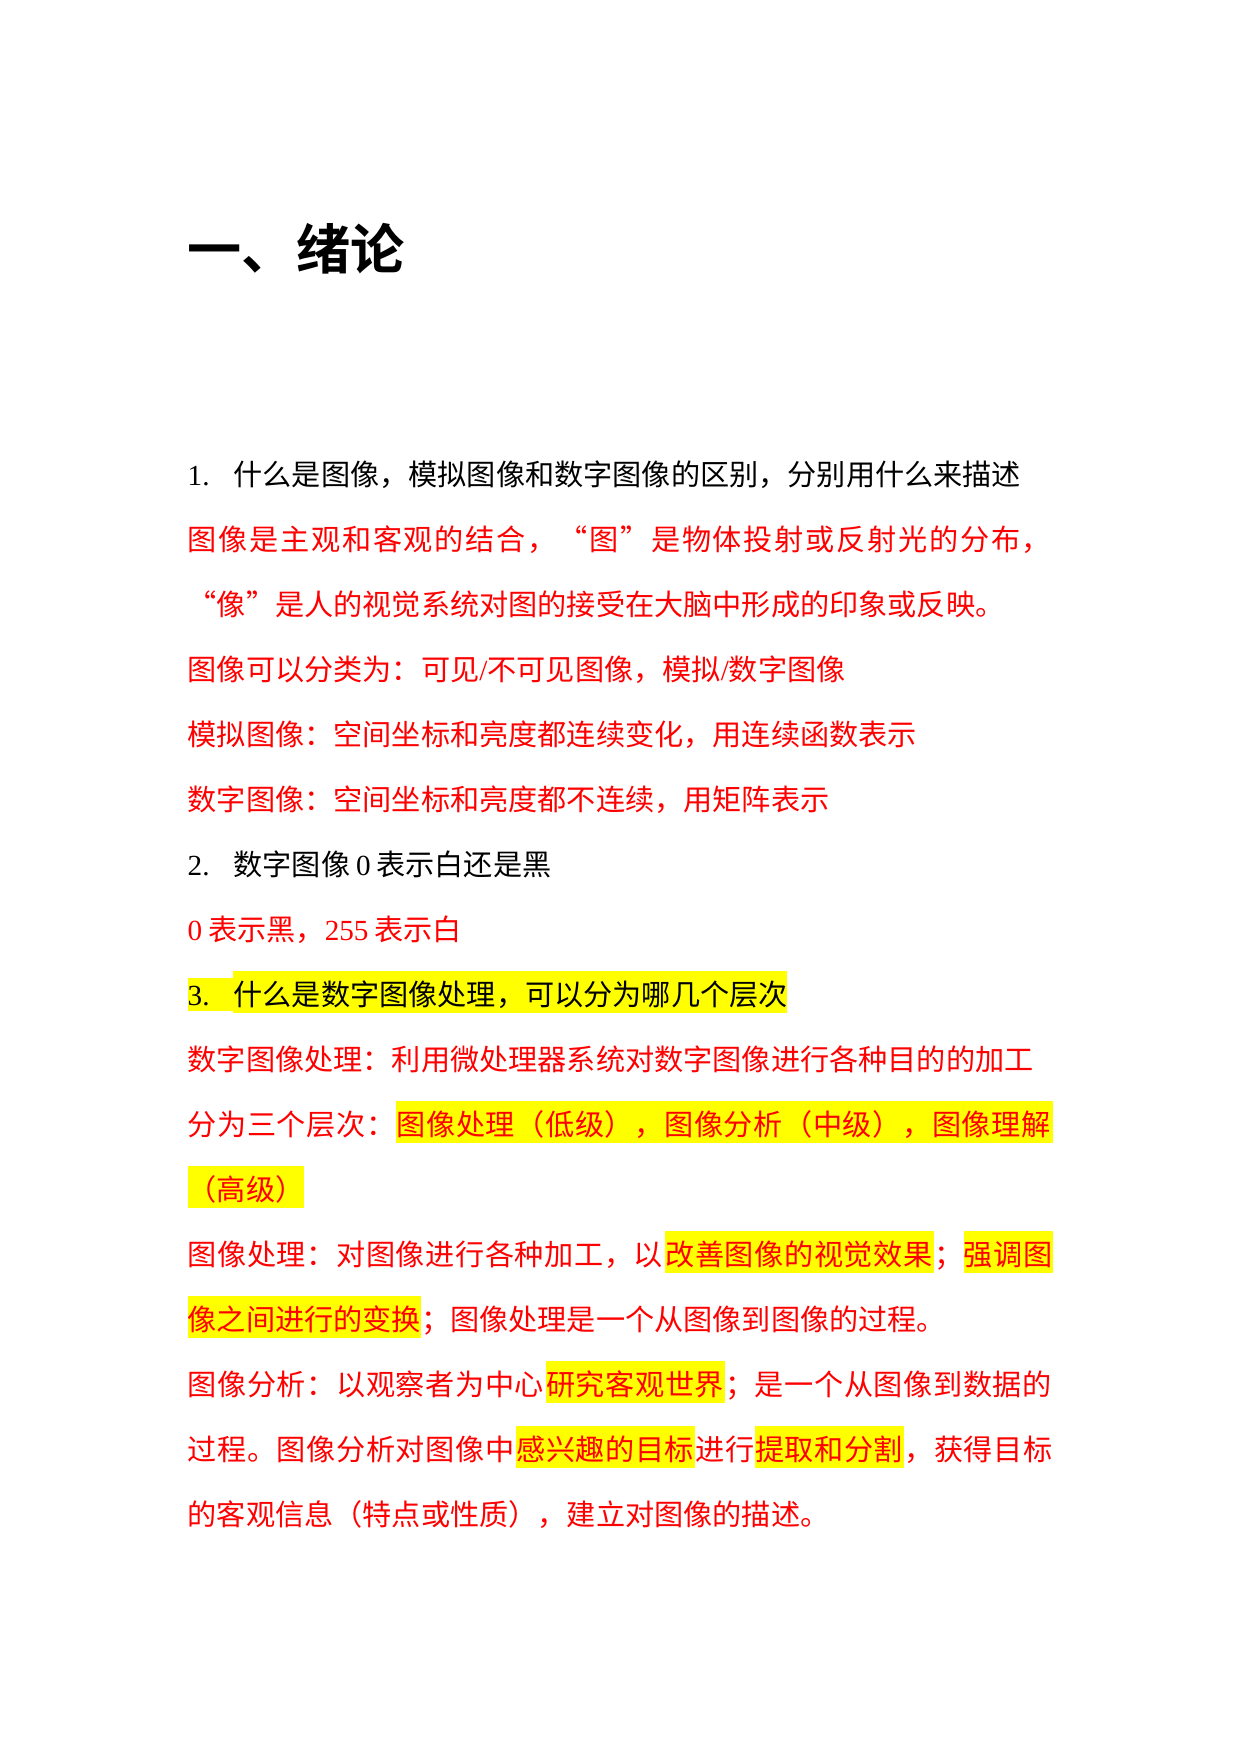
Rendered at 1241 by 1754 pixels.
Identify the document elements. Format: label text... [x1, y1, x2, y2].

text 图像分析：以观察者为中心研究客观世界；是一个从图像到数据的过程。图像分析对图像中感兴趣的目标进行提取和分割，获得目标的客观信息（特点或性质），建立对图像的描述。 [187, 1350, 1053, 1545]
text 0表示黑，255表示白 [187, 895, 1053, 960]
text 数字图像：空间坐标和亮度都不连续，用矩阵表示 [187, 765, 1053, 830]
text 图像是主观和客观的结合，“图”是物体投射或反射光的分布，“像”是人的视觉系统对图的接受在大脑中形成的印象或反映。 [187, 505, 1053, 635]
subtitle 一、绪论 [187, 197, 1053, 295]
text 数字图像处理：利用微处理器系统对数字图像进行各种目的的加工 [187, 1025, 1053, 1090]
list 数字图像0表示白还是黑 [187, 830, 1053, 895]
list 什么是图像，模拟图像和数字图像的区别，分别用什么来描述 [187, 440, 1053, 505]
text 模拟图像：空间坐标和亮度都连续变化，用连续函数表示 [187, 700, 1053, 765]
text 分为三个层次：图像处理（低级），图像分析（中级），图像理解（高级） [187, 1090, 1053, 1220]
text 图像可以分类为：可见/不可见图像，模拟/数字图像 [187, 635, 1053, 700]
list 什么是数字图像处理，可以分为哪几个层次 [187, 960, 1053, 1025]
text 图像处理：对图像进行各种加工，以改善图像的视觉效果；强调图像之间进行的变换；图像处理是一个从图像到图像的过程。 [187, 1220, 1053, 1350]
